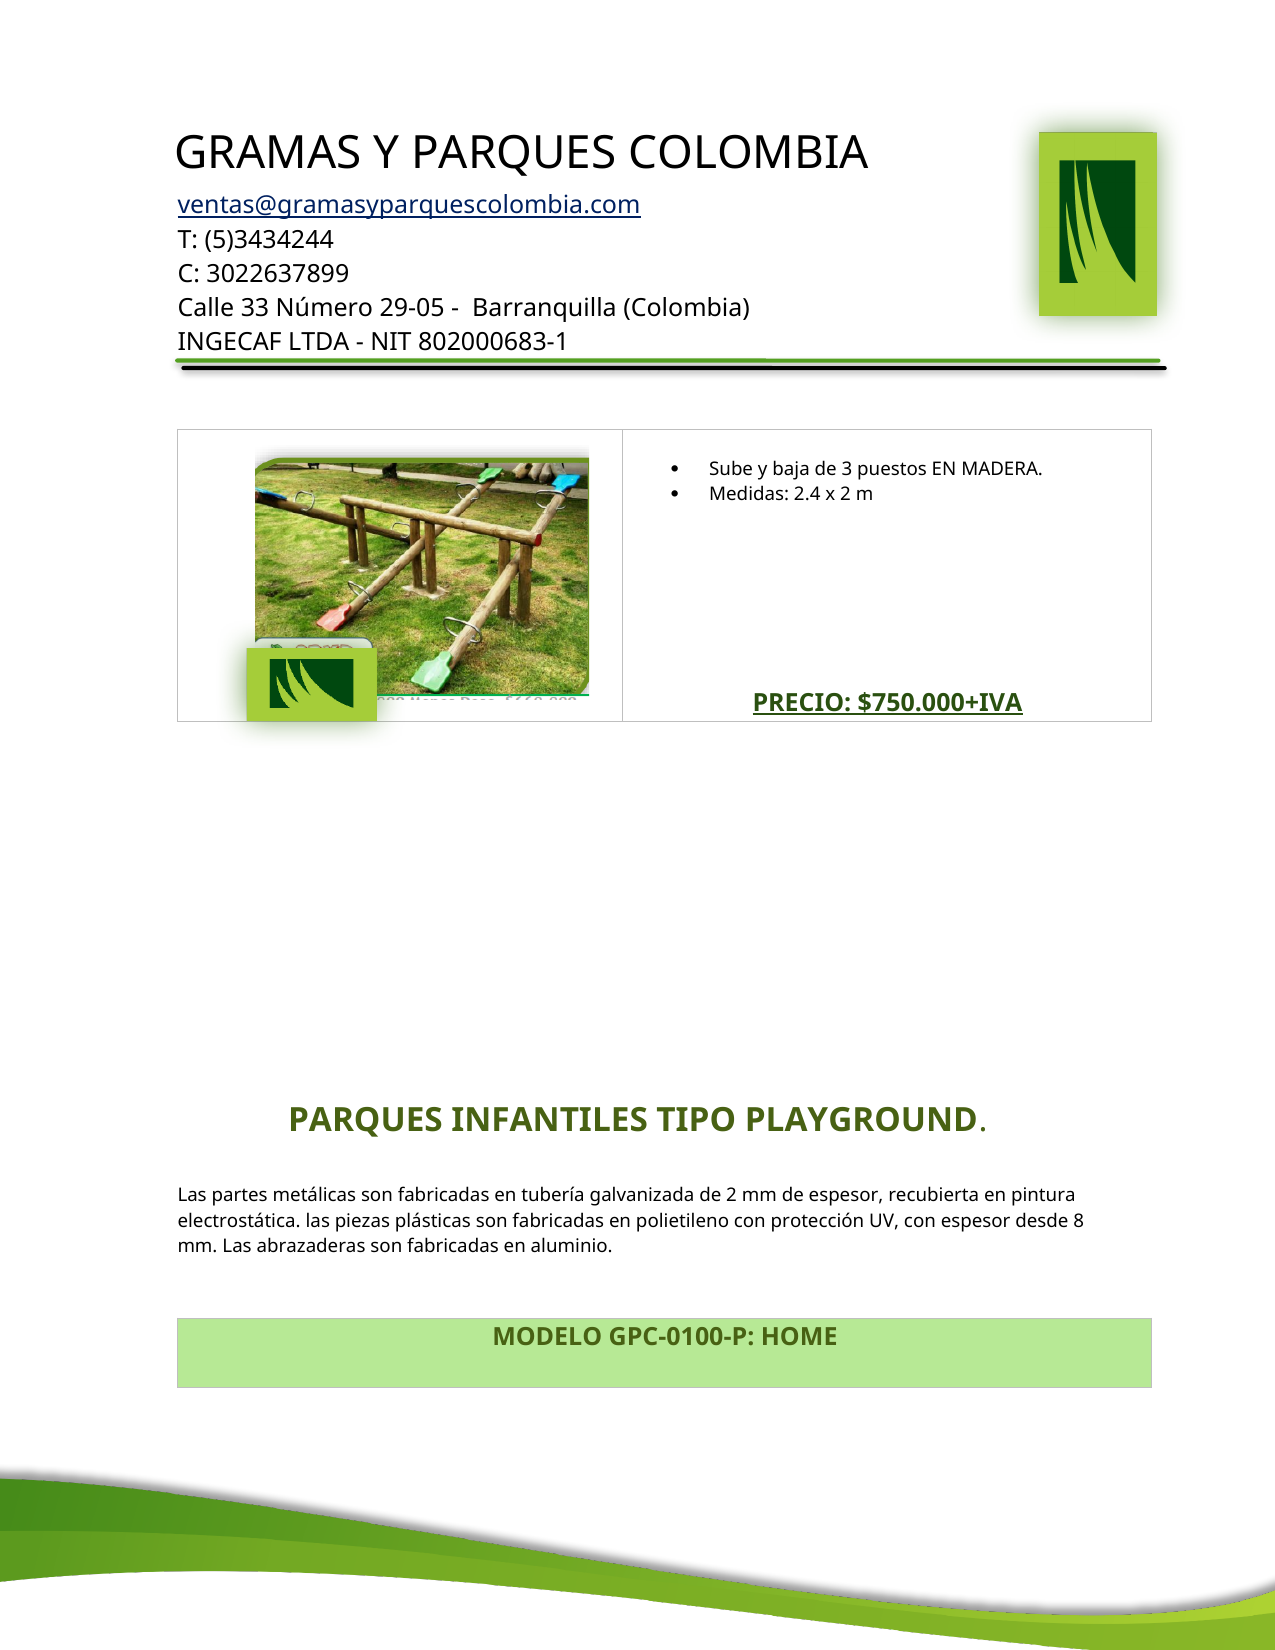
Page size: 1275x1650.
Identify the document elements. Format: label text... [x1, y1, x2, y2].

picture [0, 1478, 1275, 1650]
table_cell [178, 430, 622, 721]
table_cell Sube y baja de 3 puestos EN MADERA. Medidas: 2.4 x 2 m PRECIO: $750.000+IVA [623, 430, 1151, 721]
picture [244, 647, 377, 721]
text PARQUES INFANTILES TIPO PLAYGROUND. [177, 1096, 1098, 1141]
table_header MODELO GPC-0100-P: HOME [178, 1319, 1151, 1387]
picture [1037, 132, 1157, 316]
text Las partes metálicas son fabricadas en tubería galvanizada de 2 mm de espesor, recubierta en pintura electrostática. las piezas plásticas son fabricadas en polietileno con protección UV, con espesor desde 8 mm. Las abrazaderas son fabricadas en aluminio. [177, 1181, 1098, 1258]
